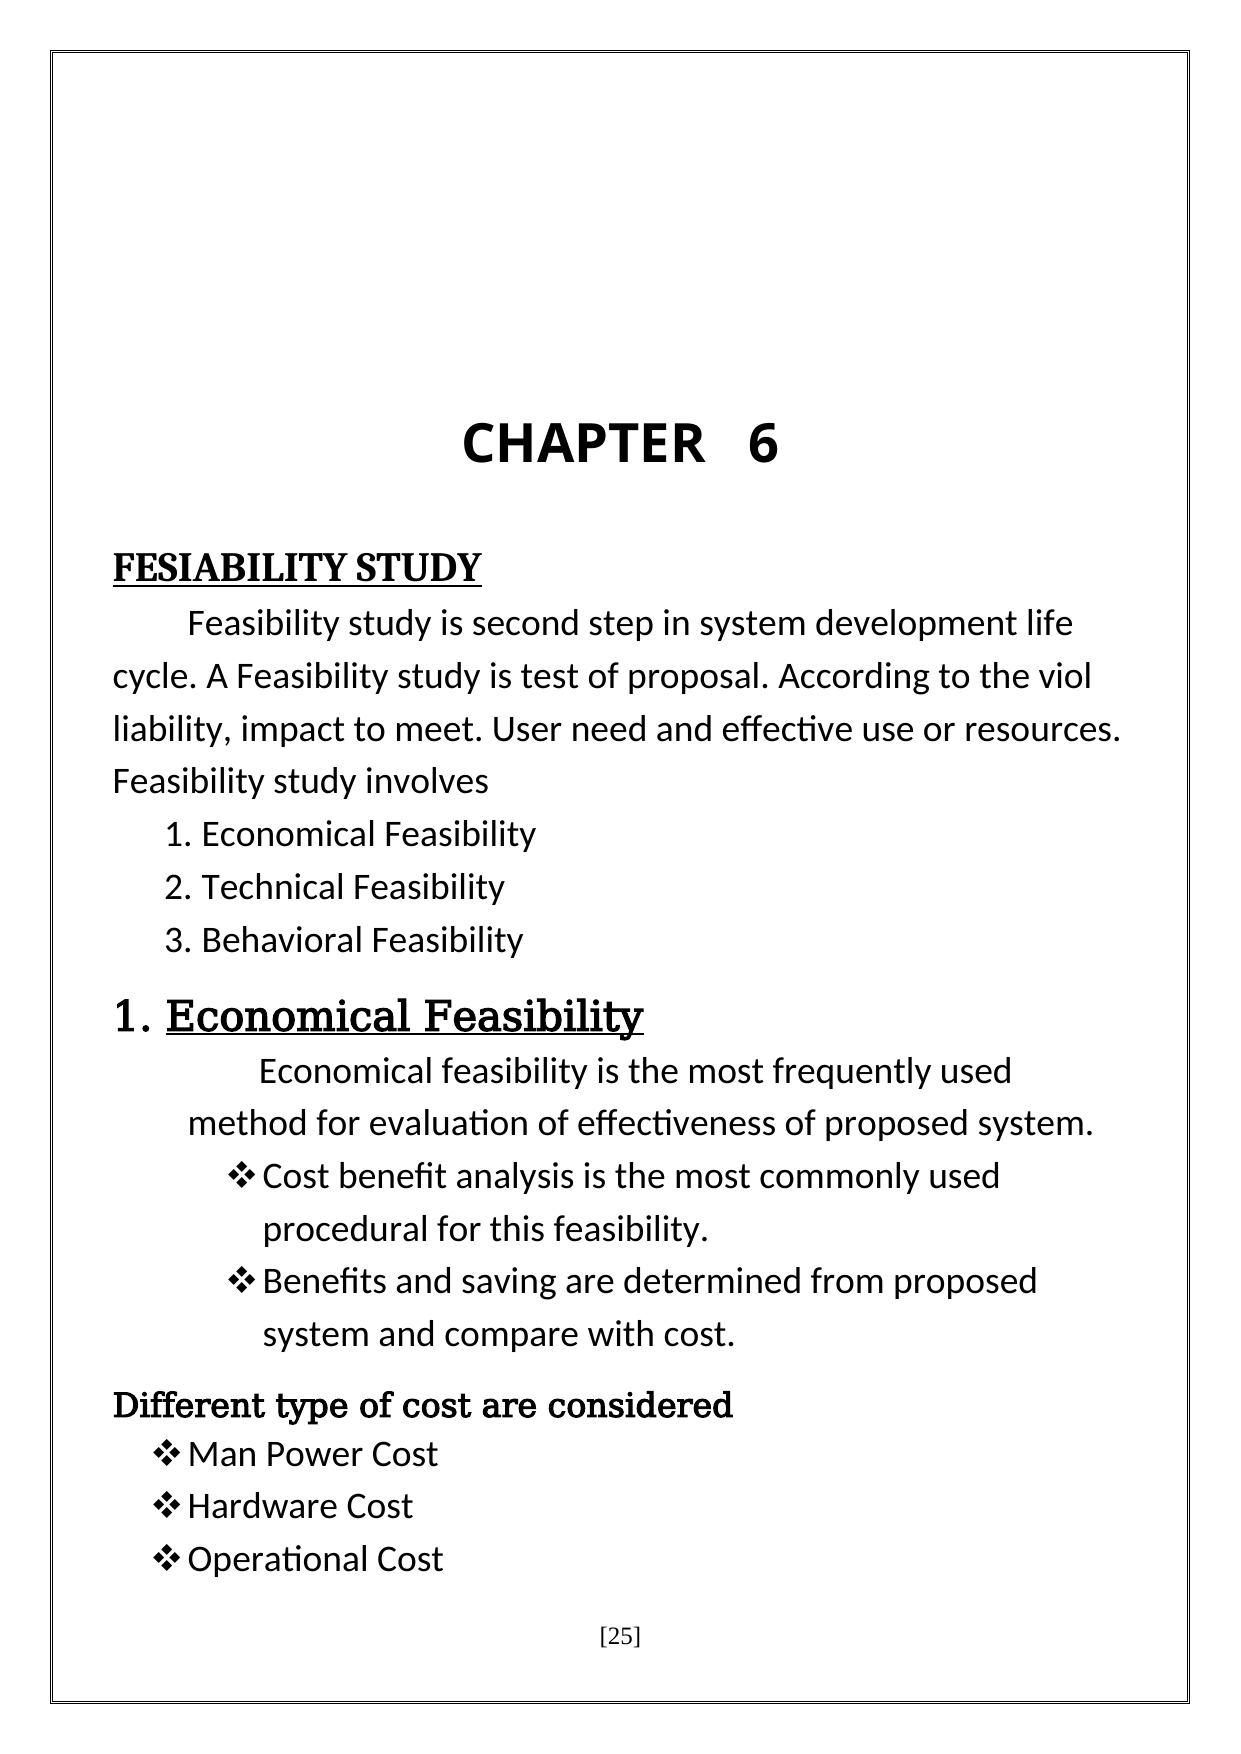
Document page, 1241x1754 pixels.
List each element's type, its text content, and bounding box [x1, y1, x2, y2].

list Benefits and saving are determined from proposed system and compare with cost. [225, 1257, 1128, 1356]
text Feasibility study is second step in system development life cycle. A Feasibility study is test of proposal. According to the viol liability, impact to meet. User need and effective use or resources. Feasibility study involves [112, 599, 1128, 803]
text Different type of cost are considered [112, 1384, 1128, 1424]
list Cost benefit analysis is the most commonly used procedural for this feasibility. [225, 1152, 1128, 1251]
list Behavioral Feasibility [164, 916, 1128, 961]
list Operational Cost [150, 1535, 1128, 1581]
text 1. Economical Feasibility [112, 989, 1128, 1039]
list Hardware Cost [150, 1482, 1128, 1528]
text CHAPTER 6 [112, 404, 1128, 478]
list Man Power Cost [150, 1430, 1128, 1476]
list Economical Feasibility [164, 810, 1128, 856]
list Technical Feasibility [164, 863, 1128, 909]
text FESIABILITY STUDY [112, 544, 1128, 592]
list Economical feasibility is the most frequently used method for evaluation of effectiveness of proposed system. [187, 1047, 1128, 1145]
